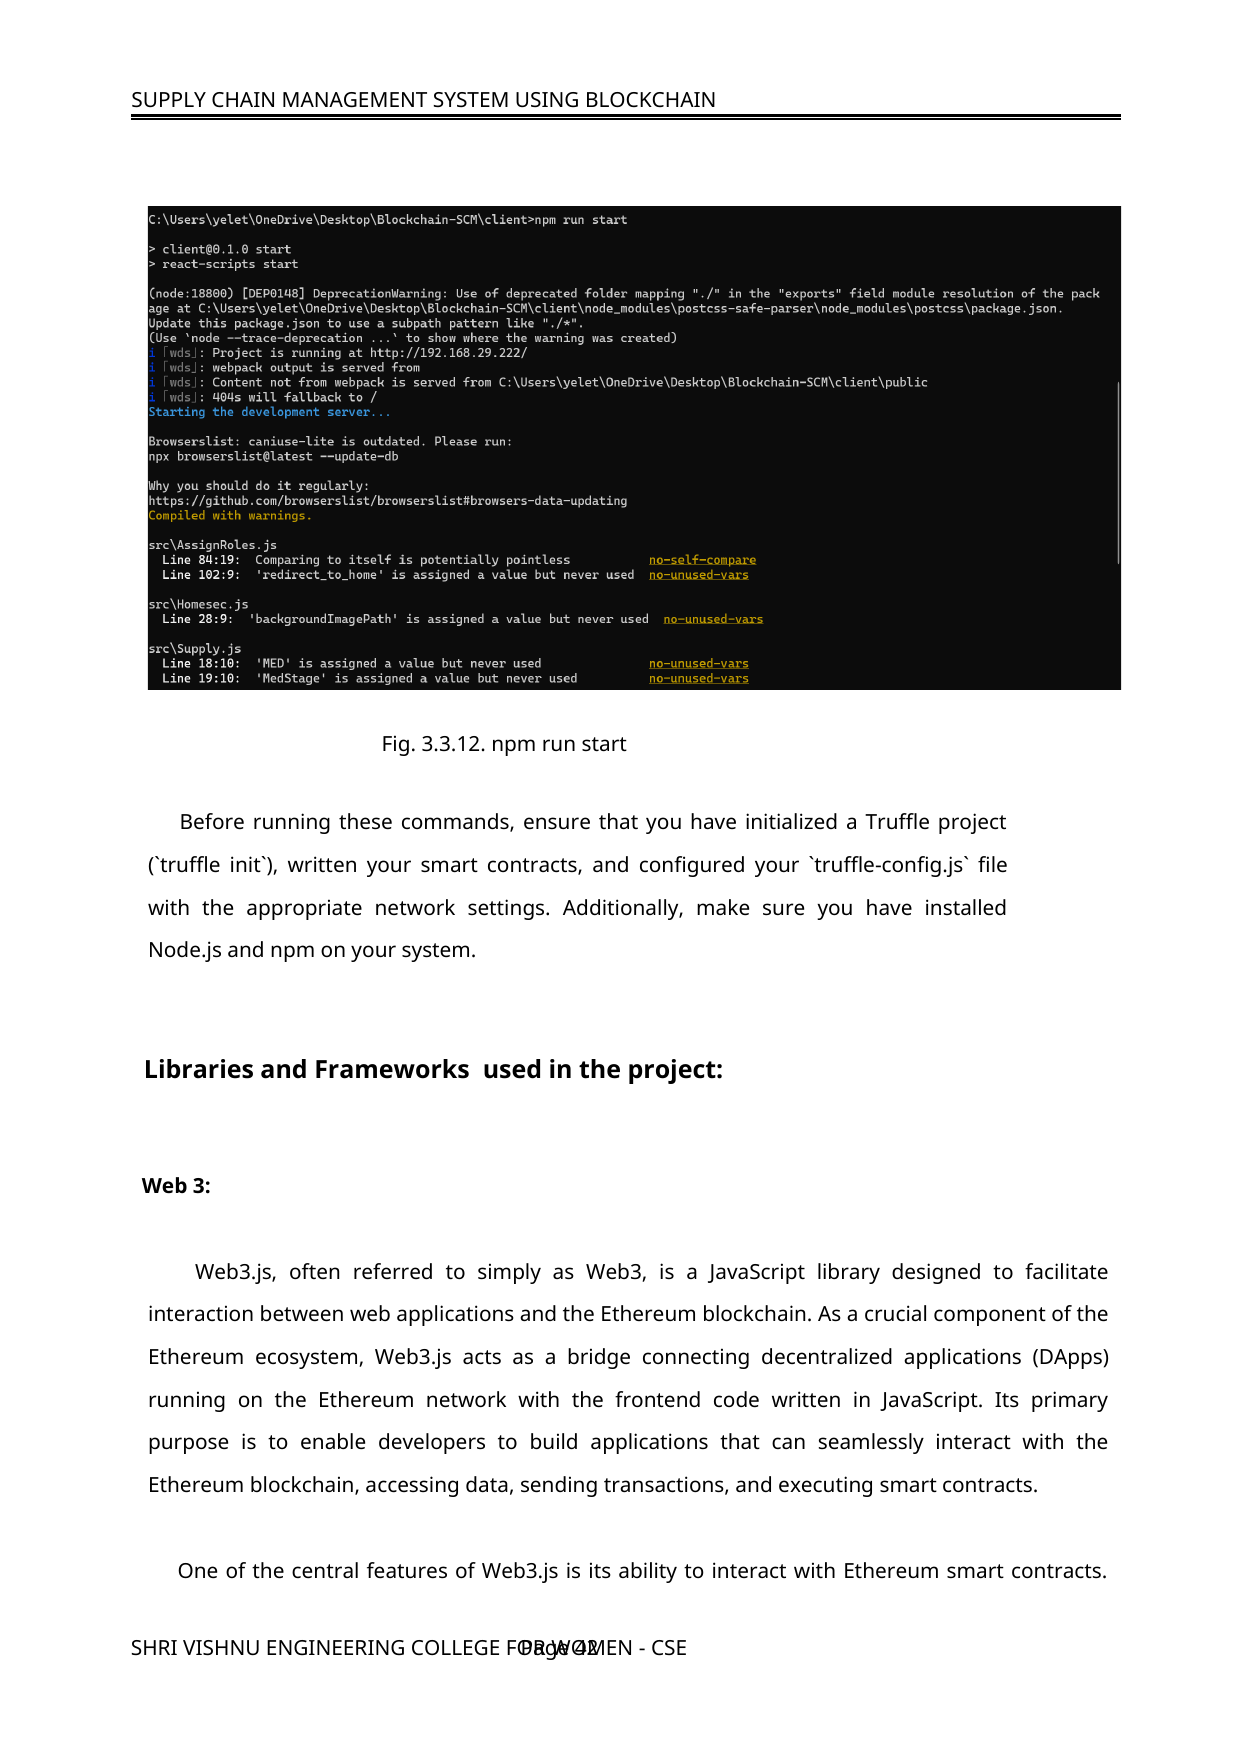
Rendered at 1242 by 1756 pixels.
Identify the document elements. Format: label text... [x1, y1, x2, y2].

subtitle Libraries and Frameworks used in the project: [131, 1052, 1121, 1086]
text Before running these commands, ensure that you have initialized a Truffle project (`truffle init`), written your smart contracts, and configured your `truffle-config.js` file with the appropriate network settings. Additionally, make sure you have installed Node.js and npm on your system. [148, 807, 1009, 964]
text Web3.js, often referred to simply as Web3, is a JavaScript library designed to facilitate interaction between web applications and the Ethereum blockchain. As a crucial component of the Ethereum ecosystem, Web3.js acts as a bridge connecting decentralized applications (DApps) running on the Ethereum network with the frontend code written in JavaScript. Its primary purpose is to enable developers to build applications that can seamlessly interact with the Ethereum blockchain, accessing data, sending transactions, and executing smart contracts. [148, 1257, 1110, 1498]
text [148, 1556, 1109, 1585]
text Fig. 3.3.12. npm run start [159, 729, 1121, 757]
picture [147, 206, 1122, 690]
subtitle Web 3: [131, 1172, 1121, 1200]
